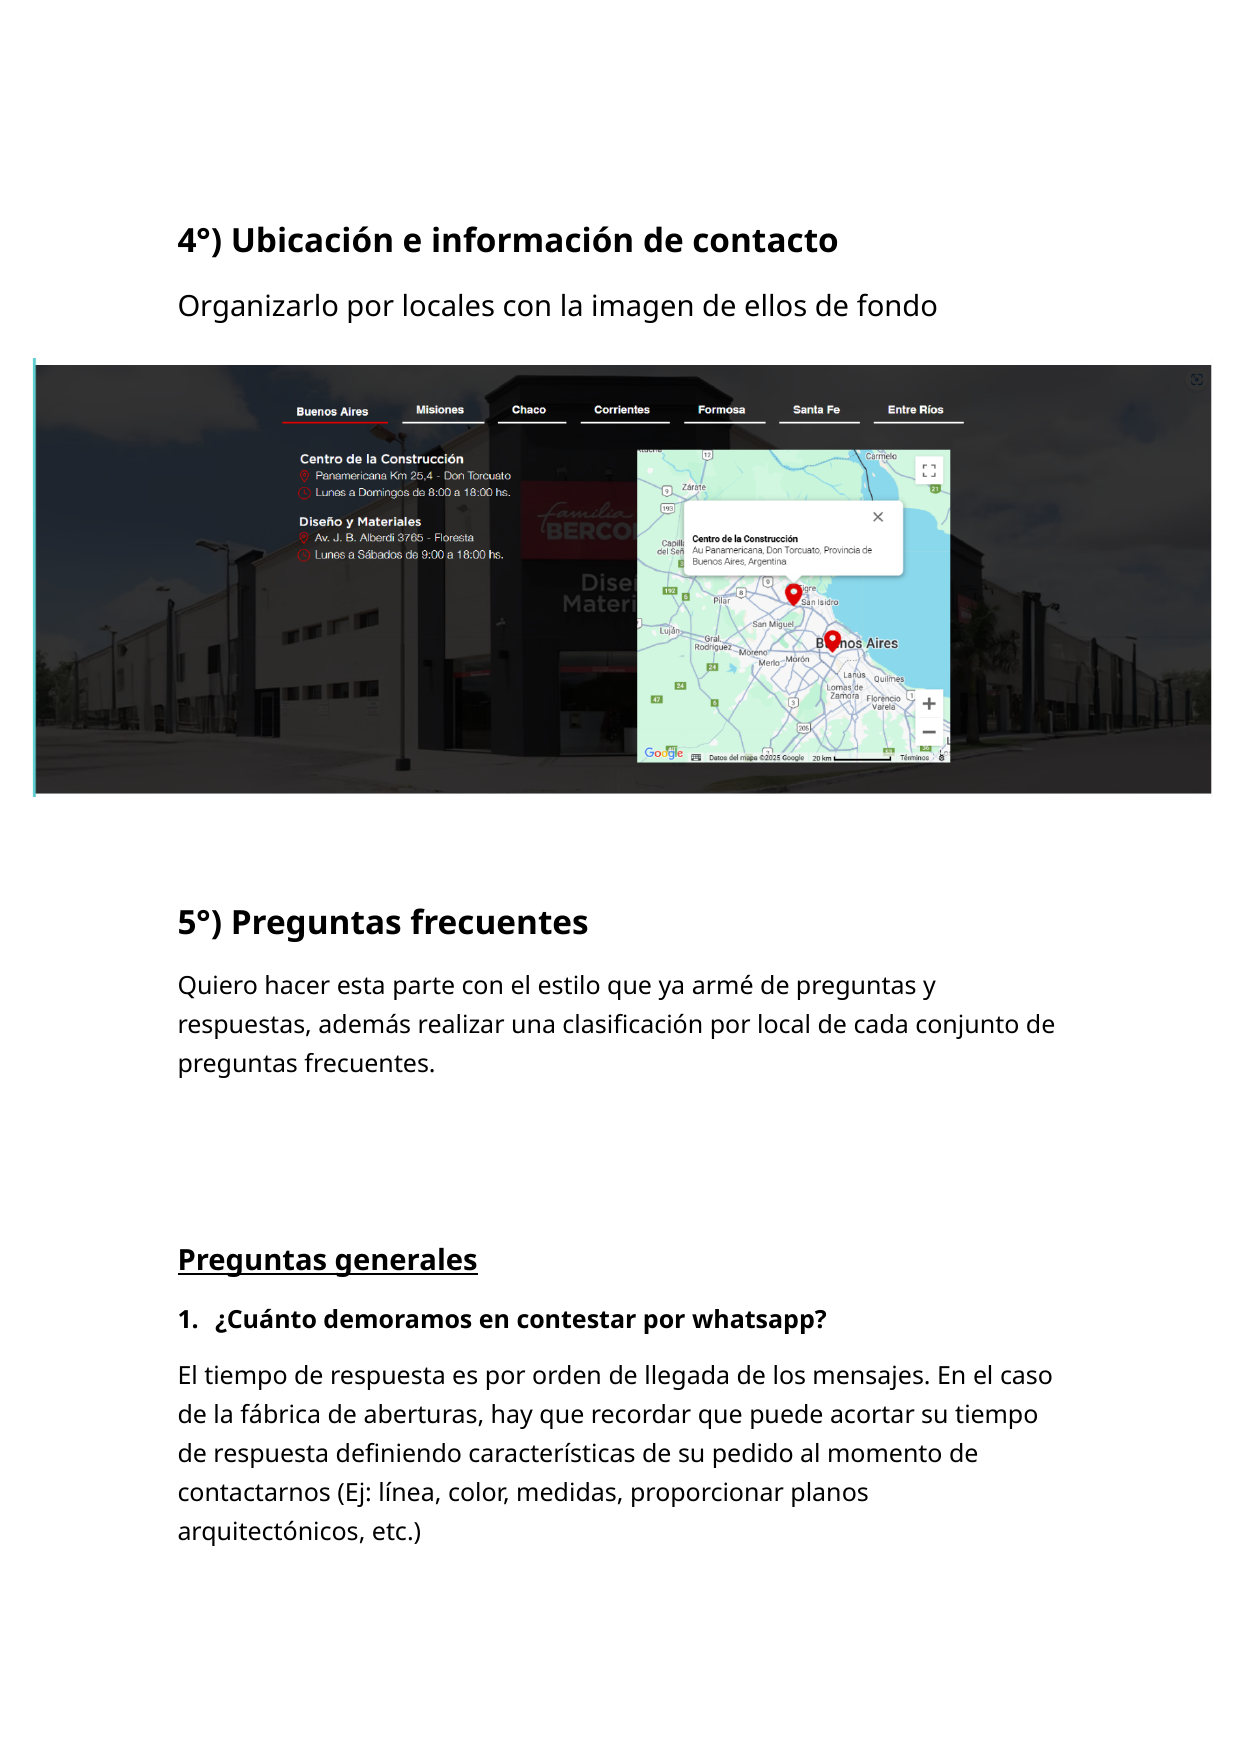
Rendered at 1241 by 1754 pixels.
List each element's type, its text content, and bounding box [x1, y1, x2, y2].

text Quiero hacer esta parte con el estilo que ya armé de preguntas y respuestas, además realizar una clasificación por local de cada conjunto de preguntas frecuentes. [177, 967, 1063, 1080]
text El tiempo de respuesta es por orden de llegada de los mensajes. En el caso de la fábrica de aberturas, hay que recordar que puede acortar su tiempo de respuesta definiendo características de su pedido al momento de contactarnos (Ej: línea, color, medidas, proporcionar planos arquitectónicos, etc.) [177, 1357, 1063, 1548]
text Organizarlo por locales con la imagen de ellos de fondo [177, 285, 1063, 325]
picture [32, 358, 1213, 797]
text 5°) Preguntas frecuentes [177, 898, 1063, 944]
list ¿Cuánto demoramos en contestar por whatsapp? [177, 1301, 1063, 1336]
text 4°) Ubicación e información de contacto [177, 216, 1063, 262]
text Preguntas generales [177, 1239, 1063, 1279]
